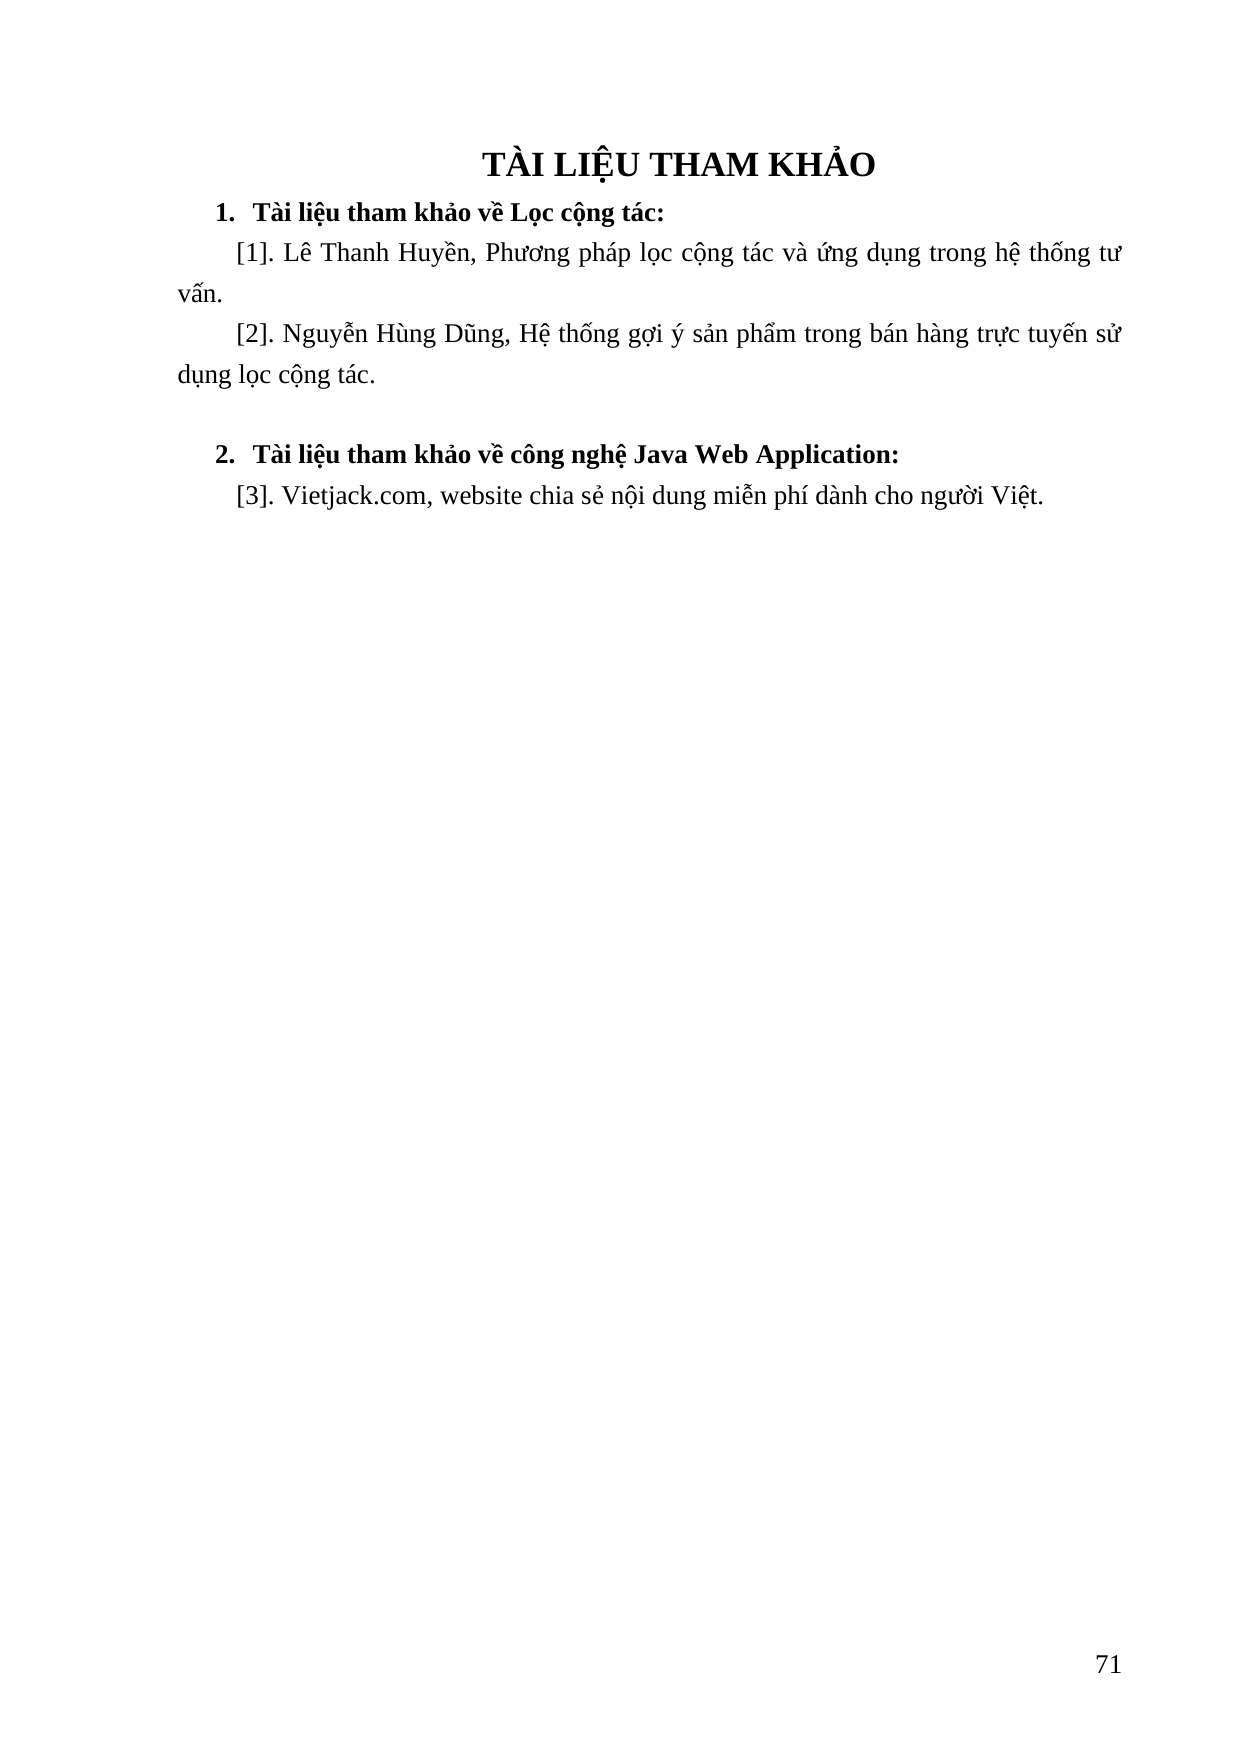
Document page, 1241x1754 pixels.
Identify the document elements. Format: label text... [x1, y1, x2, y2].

subtitle TÀI LIỆU THAM KHẢO [177, 143, 1122, 184]
list Tài liệu tham khảo về công nghệ Java Web Application: [215, 439, 1122, 470]
text [1]. Lê Thanh Huyền, Phương pháp lọc cộng tác và ứng dụng trong hệ thống tư vấn. [177, 237, 1122, 308]
text [2]. Nguyễn Hùng Dũng, Hệ thống gợi ý sản phẩm trong bán hàng trực tuyến sử dụng lọc cộng tác. [177, 317, 1122, 389]
list Tài liệu tham khảo về Lọc cộng tác: [215, 196, 1122, 227]
text [3]. Vietjack.com, website chia sẻ nội dung miễn phí dành cho người Việt. [177, 479, 1122, 510]
